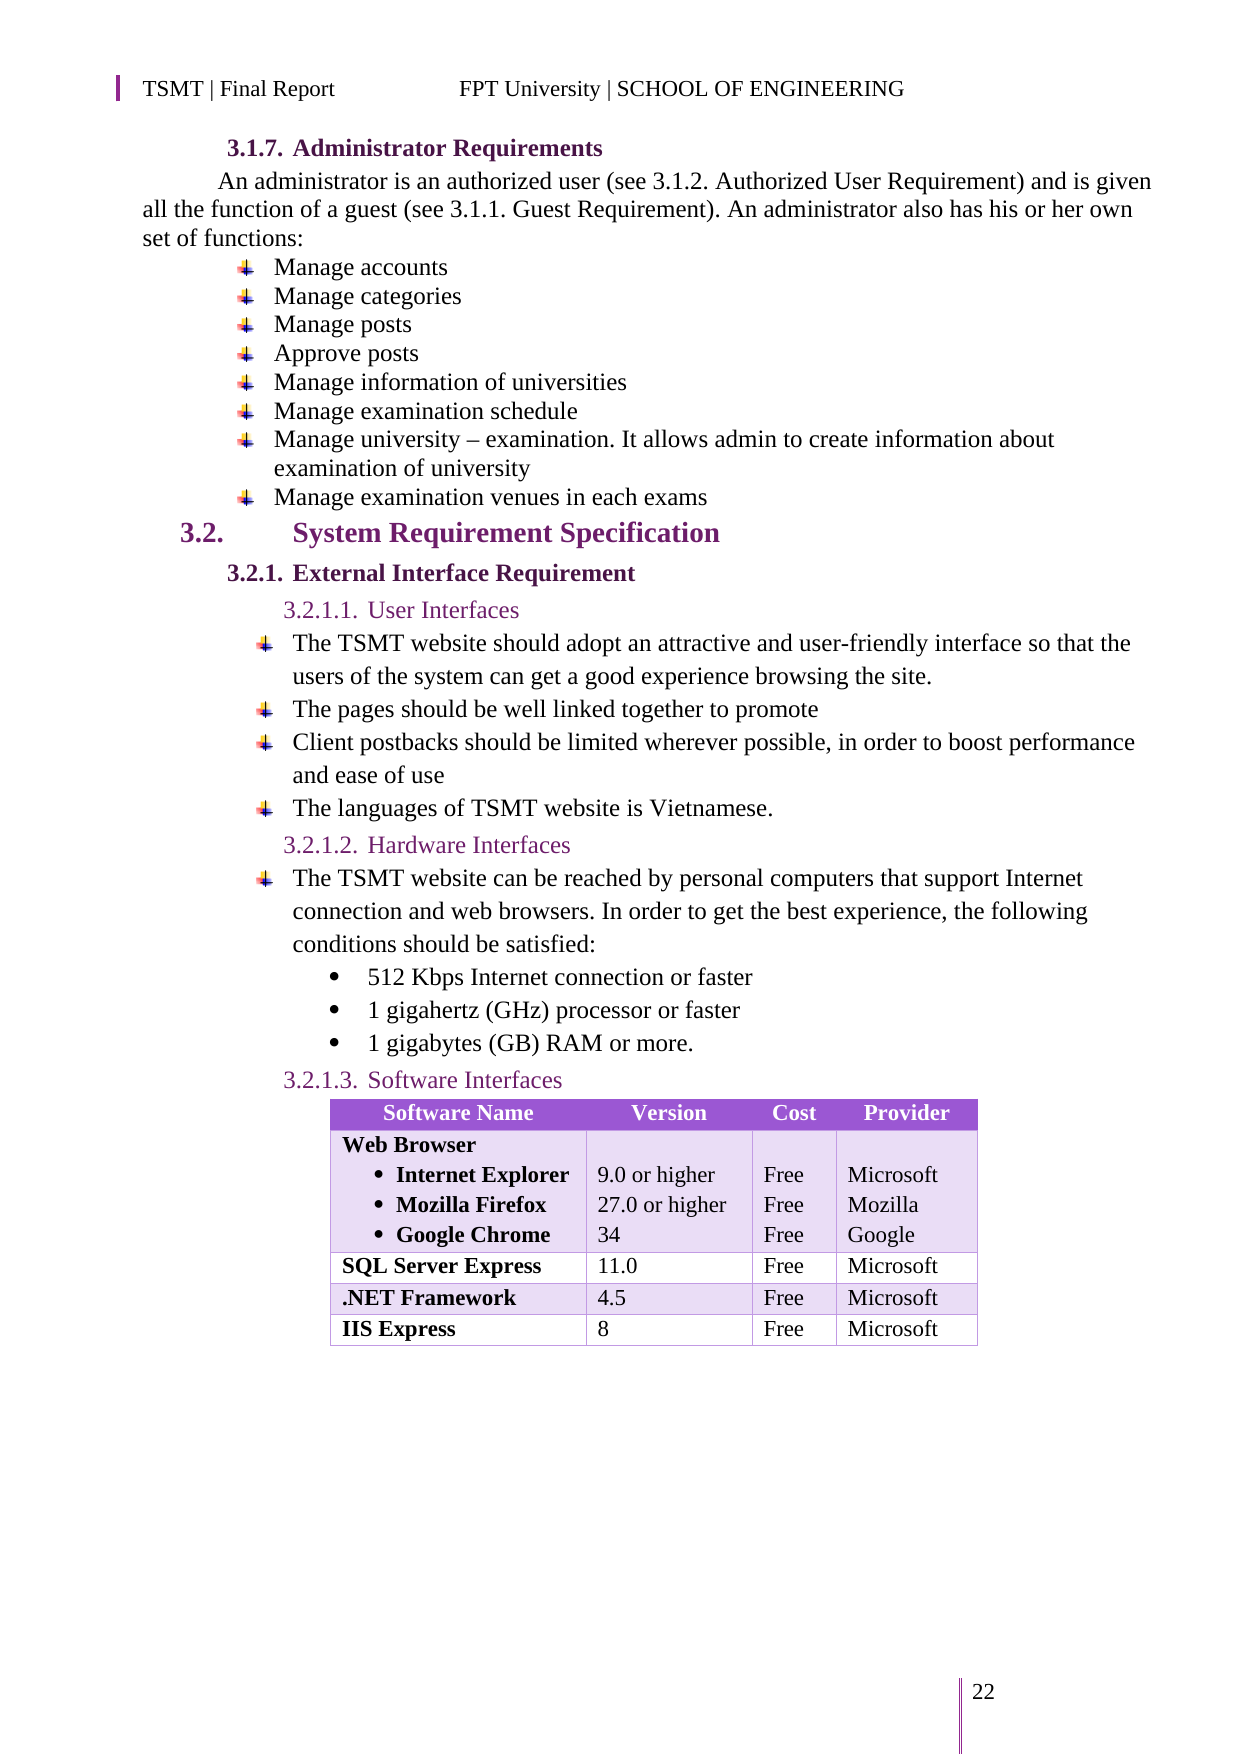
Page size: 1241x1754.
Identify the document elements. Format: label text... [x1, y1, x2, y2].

table_cell 11.0 [587, 1253, 752, 1283]
table_cell 4.5 [587, 1284, 752, 1314]
list The TSMT website should adopt an attractive and user-friendly interface so that the users of the system can get a good experience browsing the site. [255, 628, 1165, 689]
list Manage categories [236, 281, 1165, 309]
table_cell SQL Server Express [331, 1253, 586, 1283]
subtitle System Requirement Specification [180, 515, 1165, 548]
list Manage accounts [236, 252, 1165, 281]
list Manage examination venues in each exams [236, 482, 1165, 511]
table_cell Microsoft Mozilla Google [837, 1131, 977, 1252]
picture [256, 799, 273, 817]
table_cell IIS Express [331, 1315, 586, 1345]
subtitle Software Interfaces [283, 1065, 1165, 1094]
list Manage university – examination. It allows admin to create information about examination of university [236, 424, 1165, 482]
text An administrator is an authorized user (see 3.1.2. Authorized User Requirement) and is given all the function of a guest (see 3.1.1. Guest Requirement). An administrator also has his or her own set of functions: [142, 166, 1165, 252]
list Client postbacks should be limited wherever possible, in order to boost performance and ease of use [255, 727, 1165, 789]
list Manage posts [236, 309, 1165, 338]
list The TSMT website can be reached by personal computers that support Internet connection and web browsers. In order to get the best experience, the following conditions should be satisfied: [255, 863, 1165, 958]
subtitle User Interfaces [283, 595, 1165, 623]
table_cell Free [753, 1284, 836, 1314]
subtitle Hardware Interfaces [283, 830, 1165, 859]
table_cell 8 [587, 1315, 752, 1345]
picture [237, 316, 254, 333]
picture [256, 634, 273, 652]
subtitle External Interface Requirement [227, 558, 1165, 586]
list Approve posts [236, 338, 1165, 367]
table_cell 9.0 or higher 27.0 or higher 34 [587, 1131, 752, 1252]
table_header Cost [753, 1100, 836, 1130]
picture [237, 345, 254, 362]
subtitle Administrator Requirements [227, 133, 1165, 161]
list Manage examination schedule [236, 396, 1165, 424]
table_cell Free [753, 1253, 836, 1283]
picture [237, 258, 254, 276]
picture [237, 287, 254, 305]
list 1 gigabytes (GB) RAM or more. [330, 1028, 1165, 1057]
list 1 gigahertz (GHz) processor or faster [330, 995, 1165, 1024]
table_cell .NET Framework [331, 1284, 586, 1314]
table_cell Microsoft [837, 1253, 977, 1283]
table_cell Free Free Free [753, 1131, 836, 1252]
list The pages should be well linked together to promote [255, 694, 1165, 723]
picture [237, 431, 254, 448]
table_header Software Name [331, 1100, 586, 1130]
table_cell Free [753, 1315, 836, 1345]
picture [237, 488, 254, 506]
table_header Version [587, 1100, 752, 1130]
table_cell Microsoft [837, 1284, 977, 1314]
list The languages of TSMT website is Vietnamese. [255, 793, 1165, 822]
table_header Provider [837, 1100, 977, 1130]
picture [256, 700, 273, 718]
picture [256, 869, 273, 887]
picture [256, 733, 273, 751]
list 512 Kbps Internet connection or faster [330, 962, 1165, 991]
table_cell Microsoft [837, 1315, 977, 1345]
picture [237, 373, 254, 391]
table_cell Web Browser Internet Explorer Mozilla Firefox Google Chrome [331, 1131, 586, 1252]
list Manage information of universities [236, 367, 1165, 396]
picture [237, 402, 254, 420]
